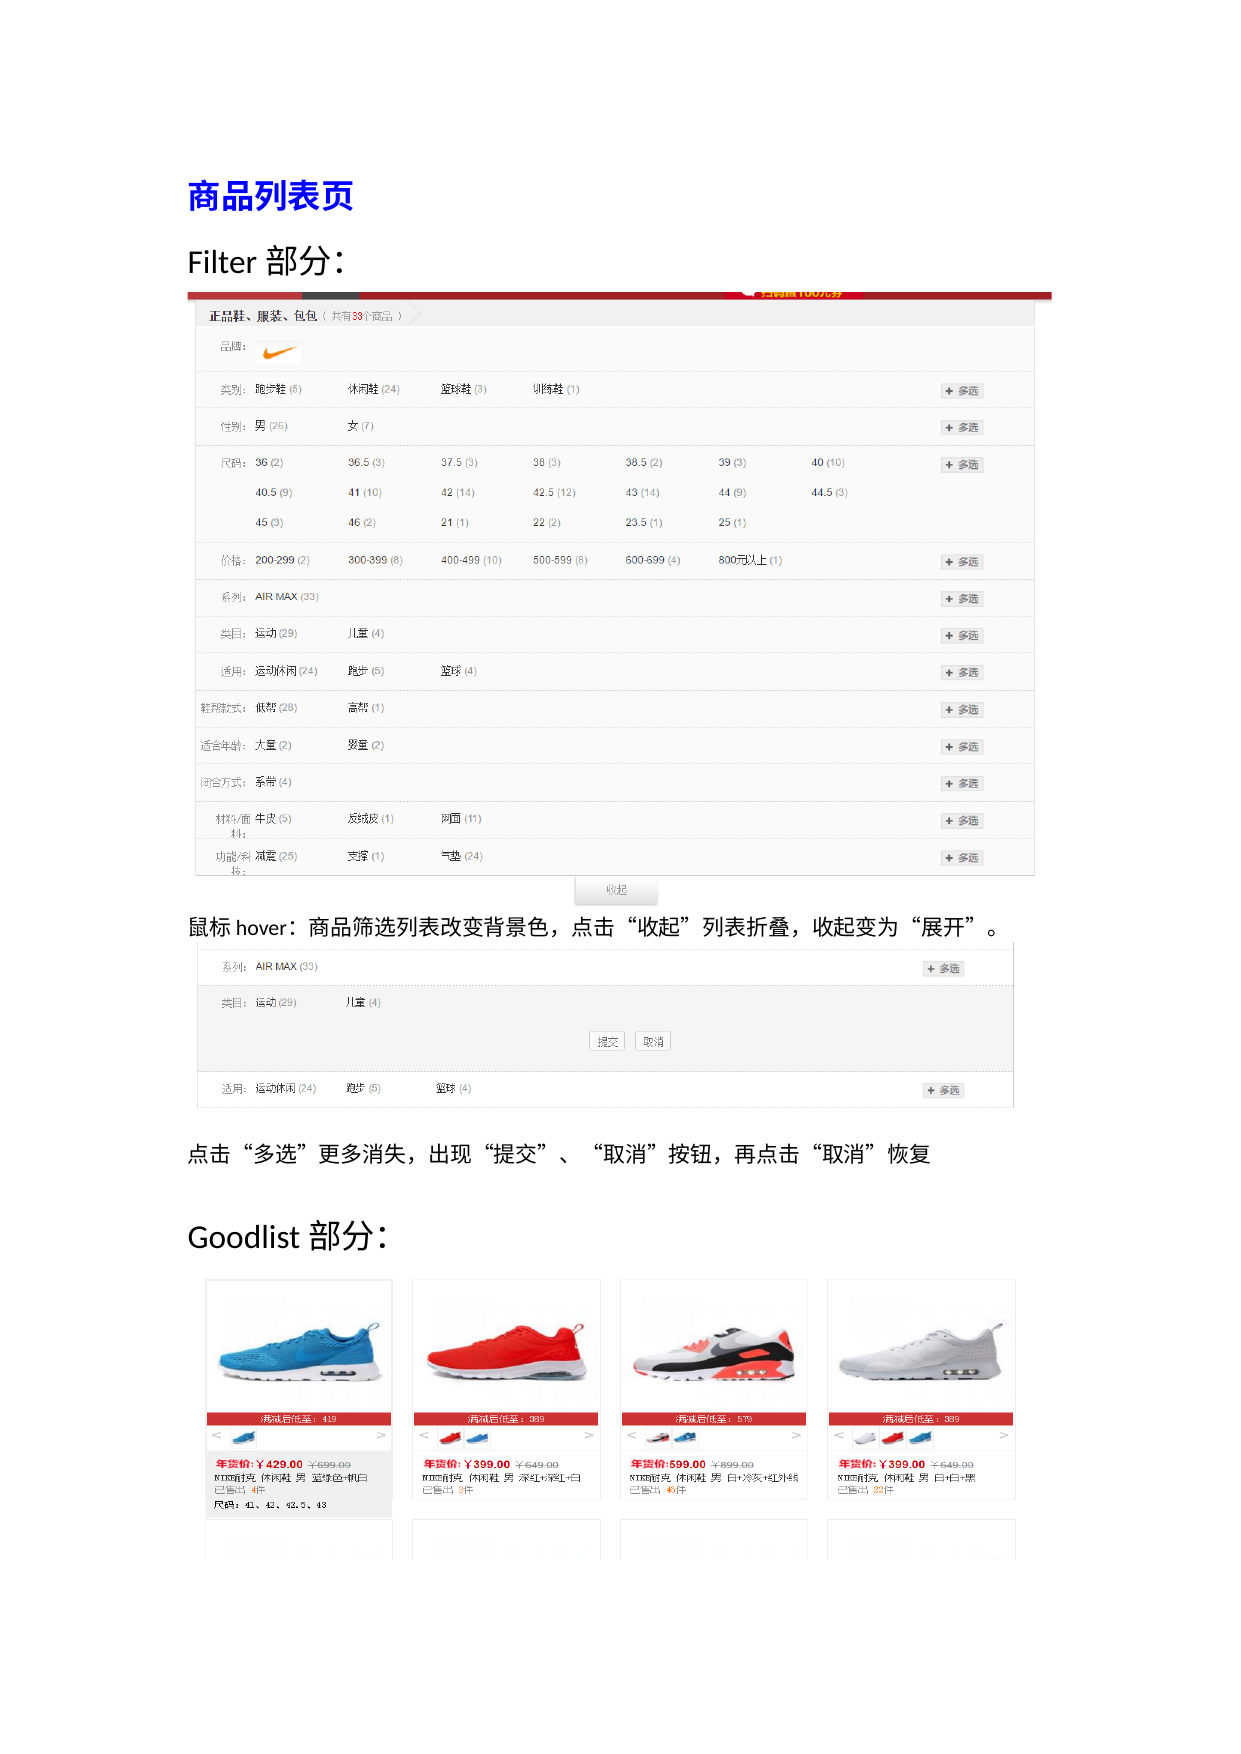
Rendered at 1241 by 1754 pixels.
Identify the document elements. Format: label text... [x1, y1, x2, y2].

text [187, 1267, 1053, 1592]
text 鼠标hover：商品筛选列表改变背景色，点击“收起”列表折叠，收起变为“展开”。 [187, 909, 1053, 942]
text 商品列表页 [187, 162, 1053, 227]
picture [187, 942, 1052, 1108]
picture [187, 1267, 1052, 1560]
text Filter 部分： [187, 227, 1053, 292]
text Goodlist 部分： [187, 1202, 1053, 1267]
picture [187, 292, 1052, 907]
